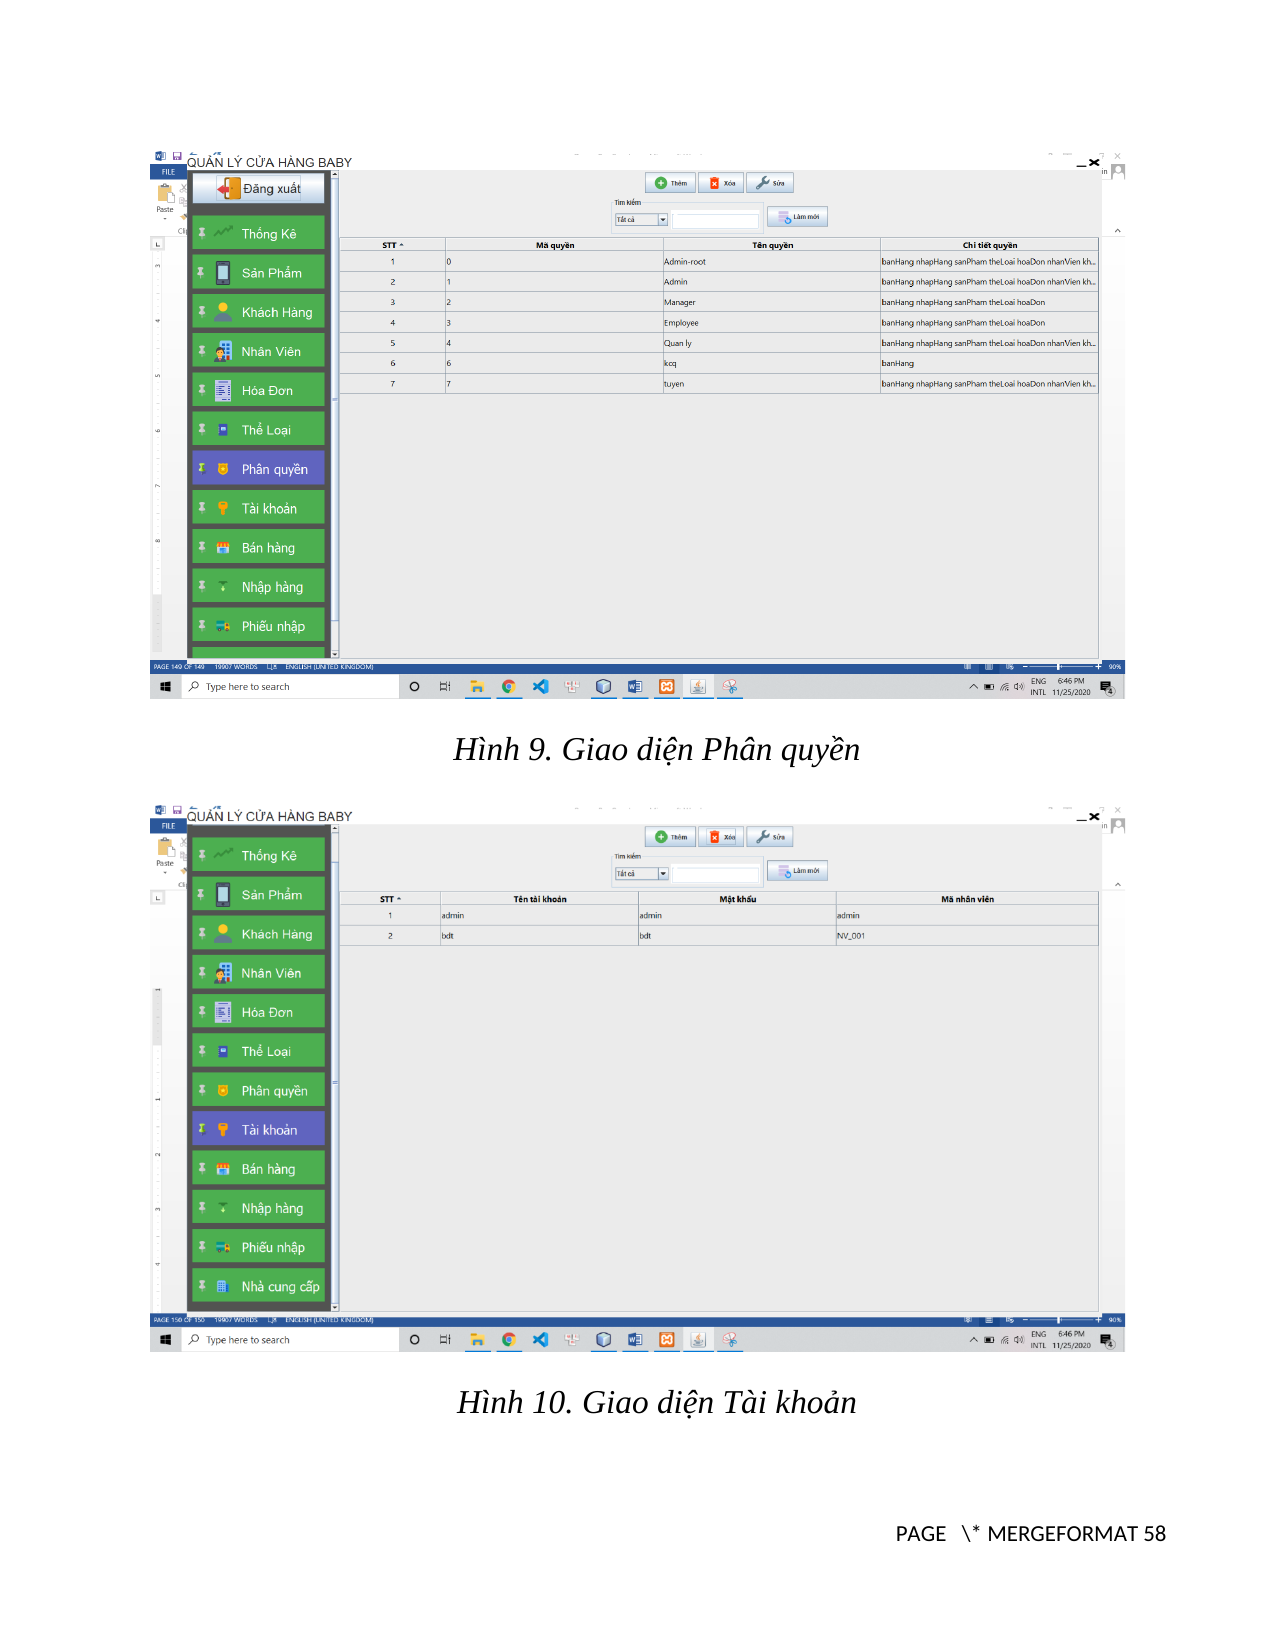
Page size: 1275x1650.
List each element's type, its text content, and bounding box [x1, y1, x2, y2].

text Hình 9. Giao diện Phân quyền [150, 729, 1167, 767]
text Hình 10. Giao diện Tài khoản [150, 1382, 1167, 1421]
picture [150, 150, 1125, 699]
picture [150, 803, 1125, 1352]
